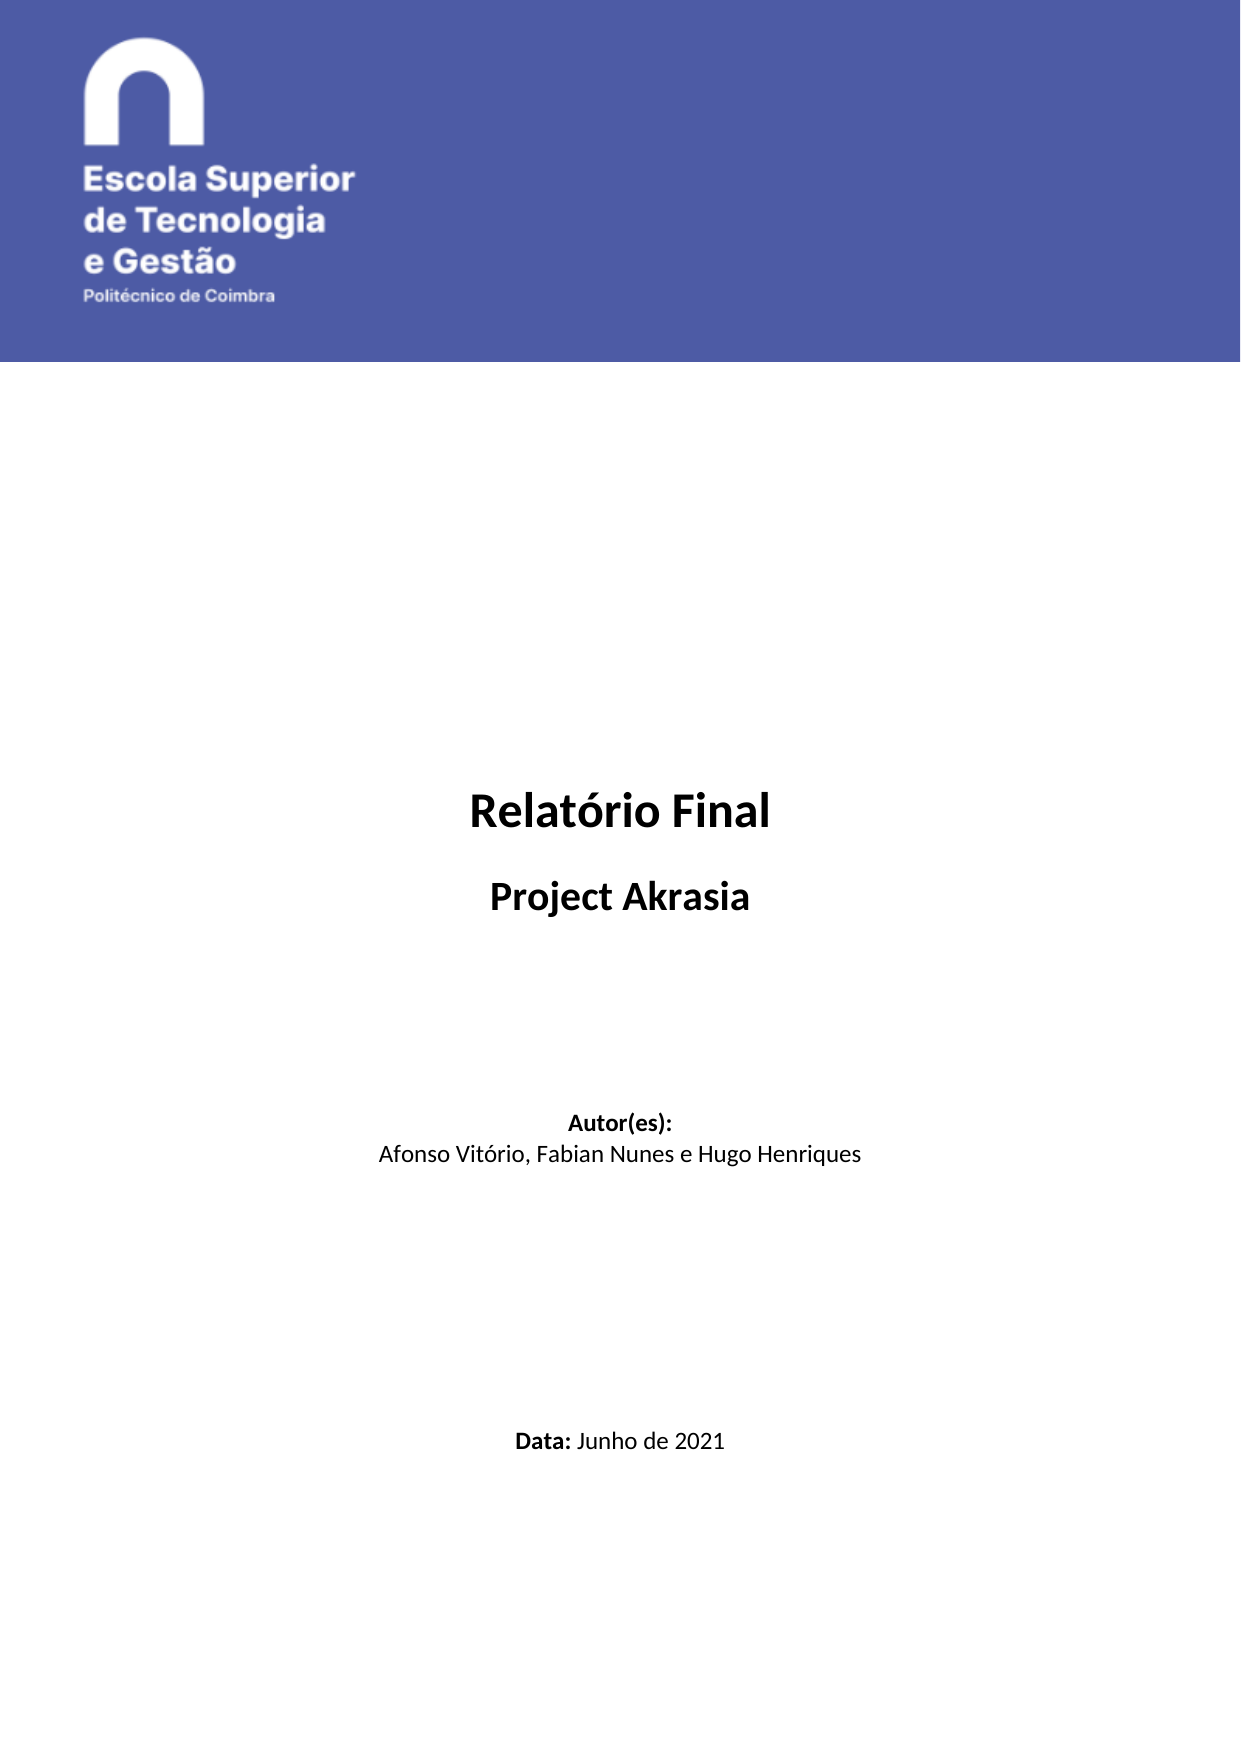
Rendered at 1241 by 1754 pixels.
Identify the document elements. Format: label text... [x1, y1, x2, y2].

text Data: Junho de 2021 [177, 1425, 1063, 1456]
picture [0, 0, 1241, 362]
text Autor(es): [177, 1107, 1063, 1138]
text Project Akrasia [177, 869, 1063, 920]
text Afonso Vitório, Fabian Nunes e Hugo Henriques [177, 1138, 1063, 1168]
text Relatório Final [177, 779, 1063, 840]
